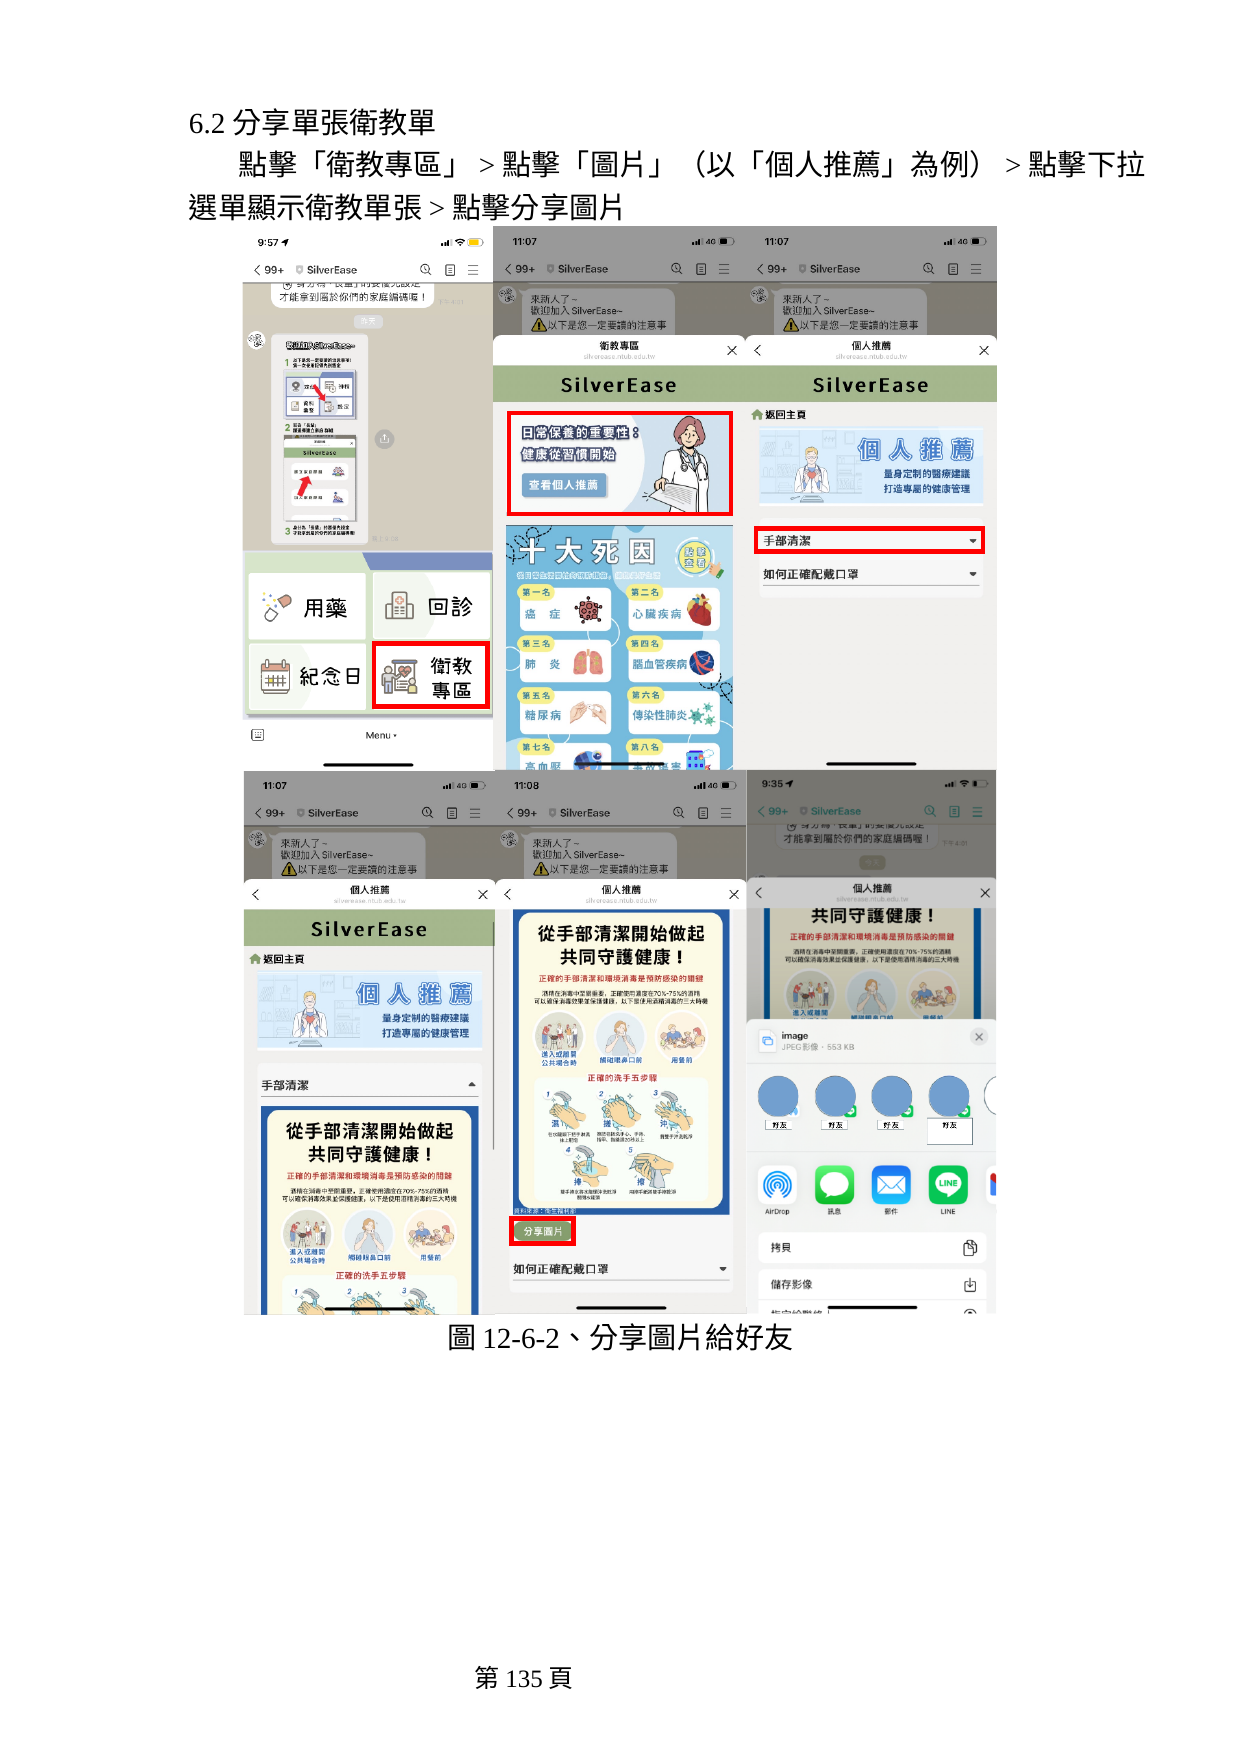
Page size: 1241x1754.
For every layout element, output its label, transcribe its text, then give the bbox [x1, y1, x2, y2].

picture [242, 226, 997, 1315]
text 6.2 分享單張衛教單 [139, 100, 1152, 142]
text 點擊「衛教專區」 > 點擊「圖片」（以「個人推薦」為例） > 點擊下拉選單顯示衛教單張 > 點擊分享圖片 [189, 142, 1152, 227]
text 圖12-6-2、分享圖片給好友 [89, 1314, 1152, 1357]
